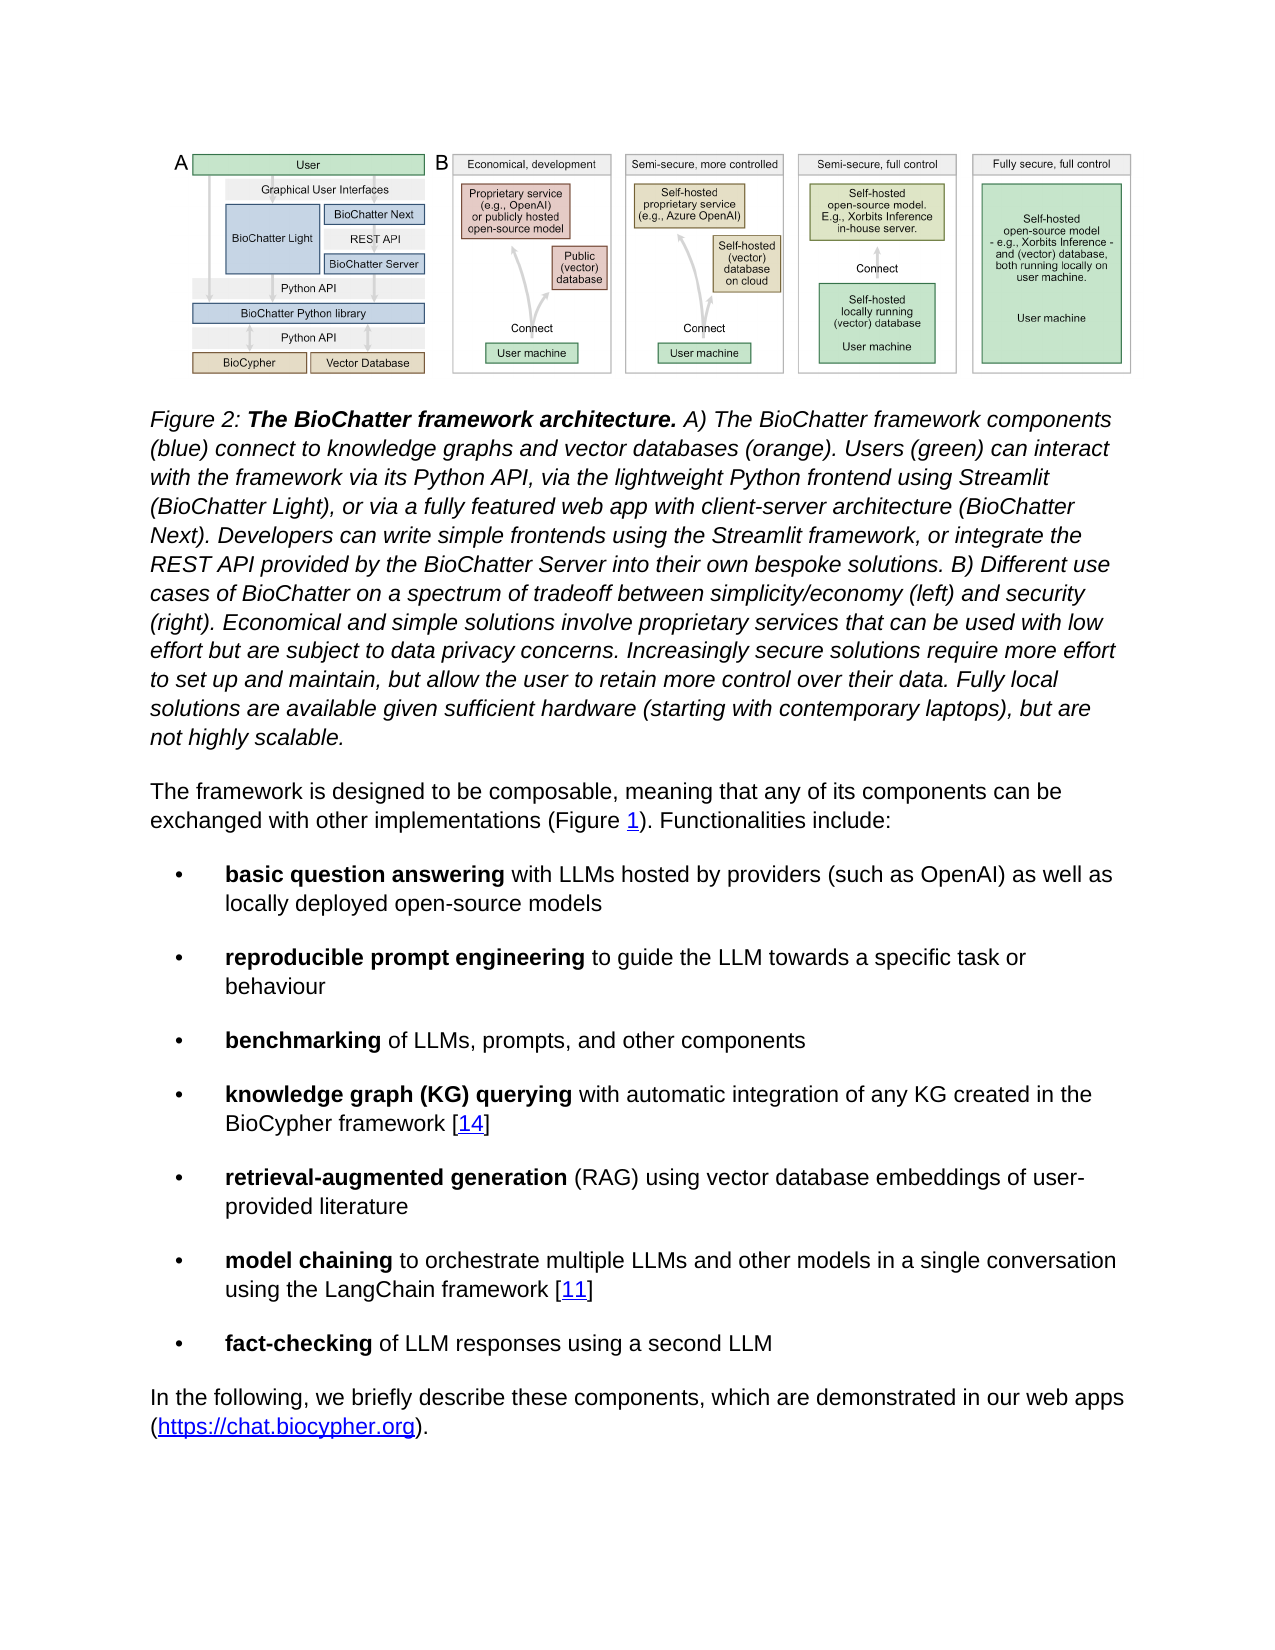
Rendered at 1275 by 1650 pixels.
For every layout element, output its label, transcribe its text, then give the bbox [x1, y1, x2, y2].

list reproducible prompt engineering to guide the LLM towards a specific task or behaviour [175, 944, 1125, 999]
text In the following, we briefly describe these components, which are demonstrated in our web apps (https://chat.biocypher.org). [150, 1384, 1125, 1439]
list retrieval-augmented generation (RAG) using vector database embeddings of user-provided literature [175, 1164, 1125, 1219]
list benchmarking of LLMs, prompts, and other components [175, 1027, 1125, 1053]
text Figure 2: The BioChatter framework architecture. A) The BioChatter framework components (blue) connect to knowledge graphs and vector databases (orange). Users (green) can interact with the framework via its Python API, via the lightweight Python frontend using Streamlit (BioChatter Light), or via a fully featured web app with client-server architecture (BioChatter Next). Developers can write simple frontends using the Streamlit framework, or integrate the REST API provided by the BioChatter Server into their own bespoke solutions. B) Different use cases of BioChatter on a spectrum of tradeoff between simplicity/economy (left) and security (right). Economical and simple solutions involve proprietary services that can be used with low effort but are subject to data privacy concerns. Increasingly secure solutions require more effort to set up and maintain, but allow the user to retain more control over their data. Fully local solutions are available given sufficient hardware (starting with contemporary laptops), but are not highly scalable. [150, 406, 1125, 751]
list basic question answering with LLMs hosted by providers (such as OpenAI) as well as locally deployed open-source models [175, 861, 1125, 916]
text The framework is designed to be composable, meaning that any of its components can be exchanged with other implementations (Figure 1). Functionalities include: [150, 778, 1125, 833]
picture [168, 150, 1144, 379]
list knowledge graph (KG) querying with automatic integration of any KG created in the BioCypher framework [14] [175, 1081, 1125, 1136]
list model chaining to orchestrate multiple LLMs and other models in a single conversation using the LangChain framework [11] [175, 1247, 1125, 1302]
list fact-checking of LLM responses using a second LLM [175, 1330, 1125, 1356]
